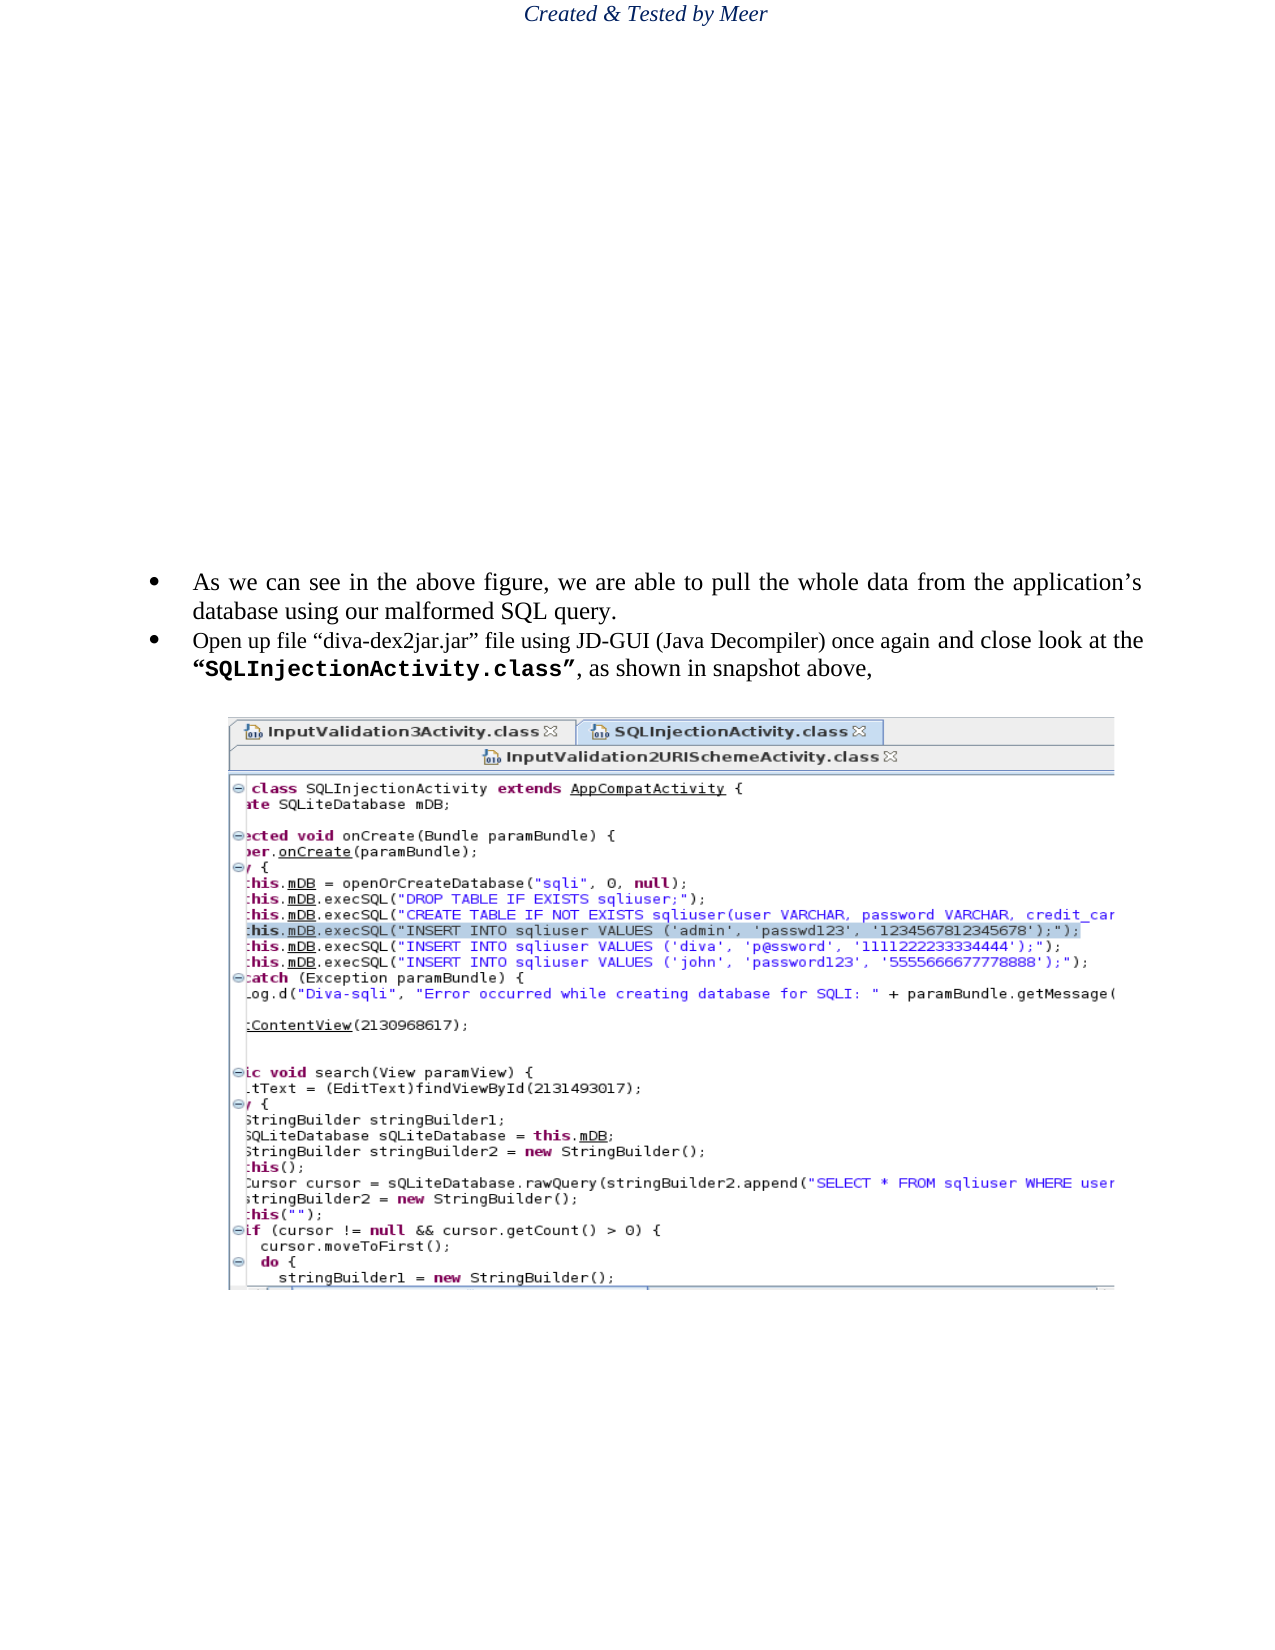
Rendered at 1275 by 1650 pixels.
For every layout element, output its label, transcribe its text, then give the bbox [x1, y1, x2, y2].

list As we can see in the above figure, we are able to pull the whole data from the application’s database using our malformed SQL query. [150, 686, 1144, 744]
list Open up file “diva-dex2jar.jar” file using JD-GUI (Java Decompiler) once again and close look at the “SQLInjectionActivity.class”, as shown in snapshot above, [150, 744, 1144, 803]
picture [228, 837, 1115, 1409]
